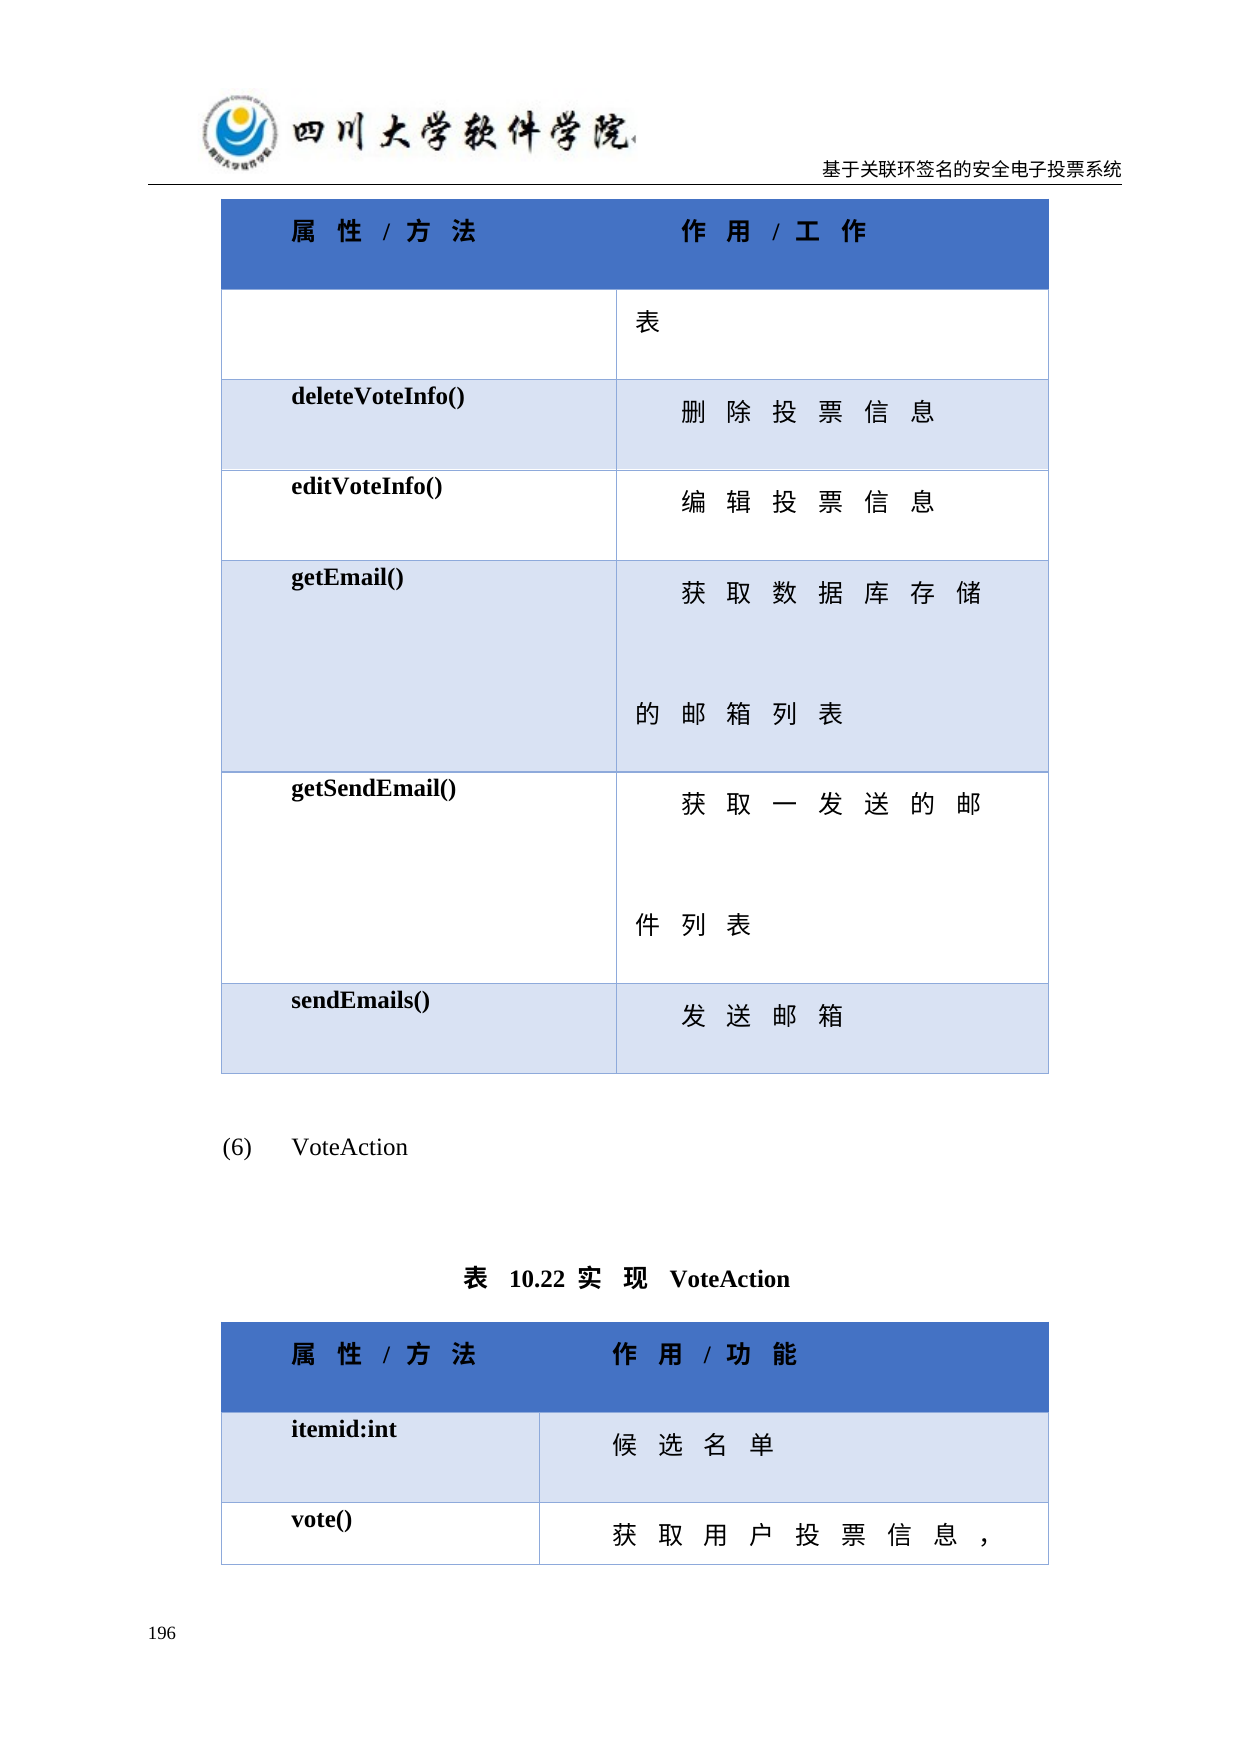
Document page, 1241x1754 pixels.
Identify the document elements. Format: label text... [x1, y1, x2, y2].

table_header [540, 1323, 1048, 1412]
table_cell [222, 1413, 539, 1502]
picture [197, 88, 639, 177]
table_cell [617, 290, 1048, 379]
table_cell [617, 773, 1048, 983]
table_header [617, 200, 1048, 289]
text 表10.22 实现VoteAction [154, 1246, 1116, 1306]
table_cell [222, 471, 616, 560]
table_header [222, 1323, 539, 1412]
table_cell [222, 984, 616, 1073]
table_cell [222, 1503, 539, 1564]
list VoteAction [154, 1131, 1116, 1162]
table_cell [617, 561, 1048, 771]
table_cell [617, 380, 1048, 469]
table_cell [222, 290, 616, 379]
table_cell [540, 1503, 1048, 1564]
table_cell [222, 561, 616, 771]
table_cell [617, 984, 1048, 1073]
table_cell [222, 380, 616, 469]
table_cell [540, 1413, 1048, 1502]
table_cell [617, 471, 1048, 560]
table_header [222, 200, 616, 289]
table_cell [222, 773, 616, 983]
